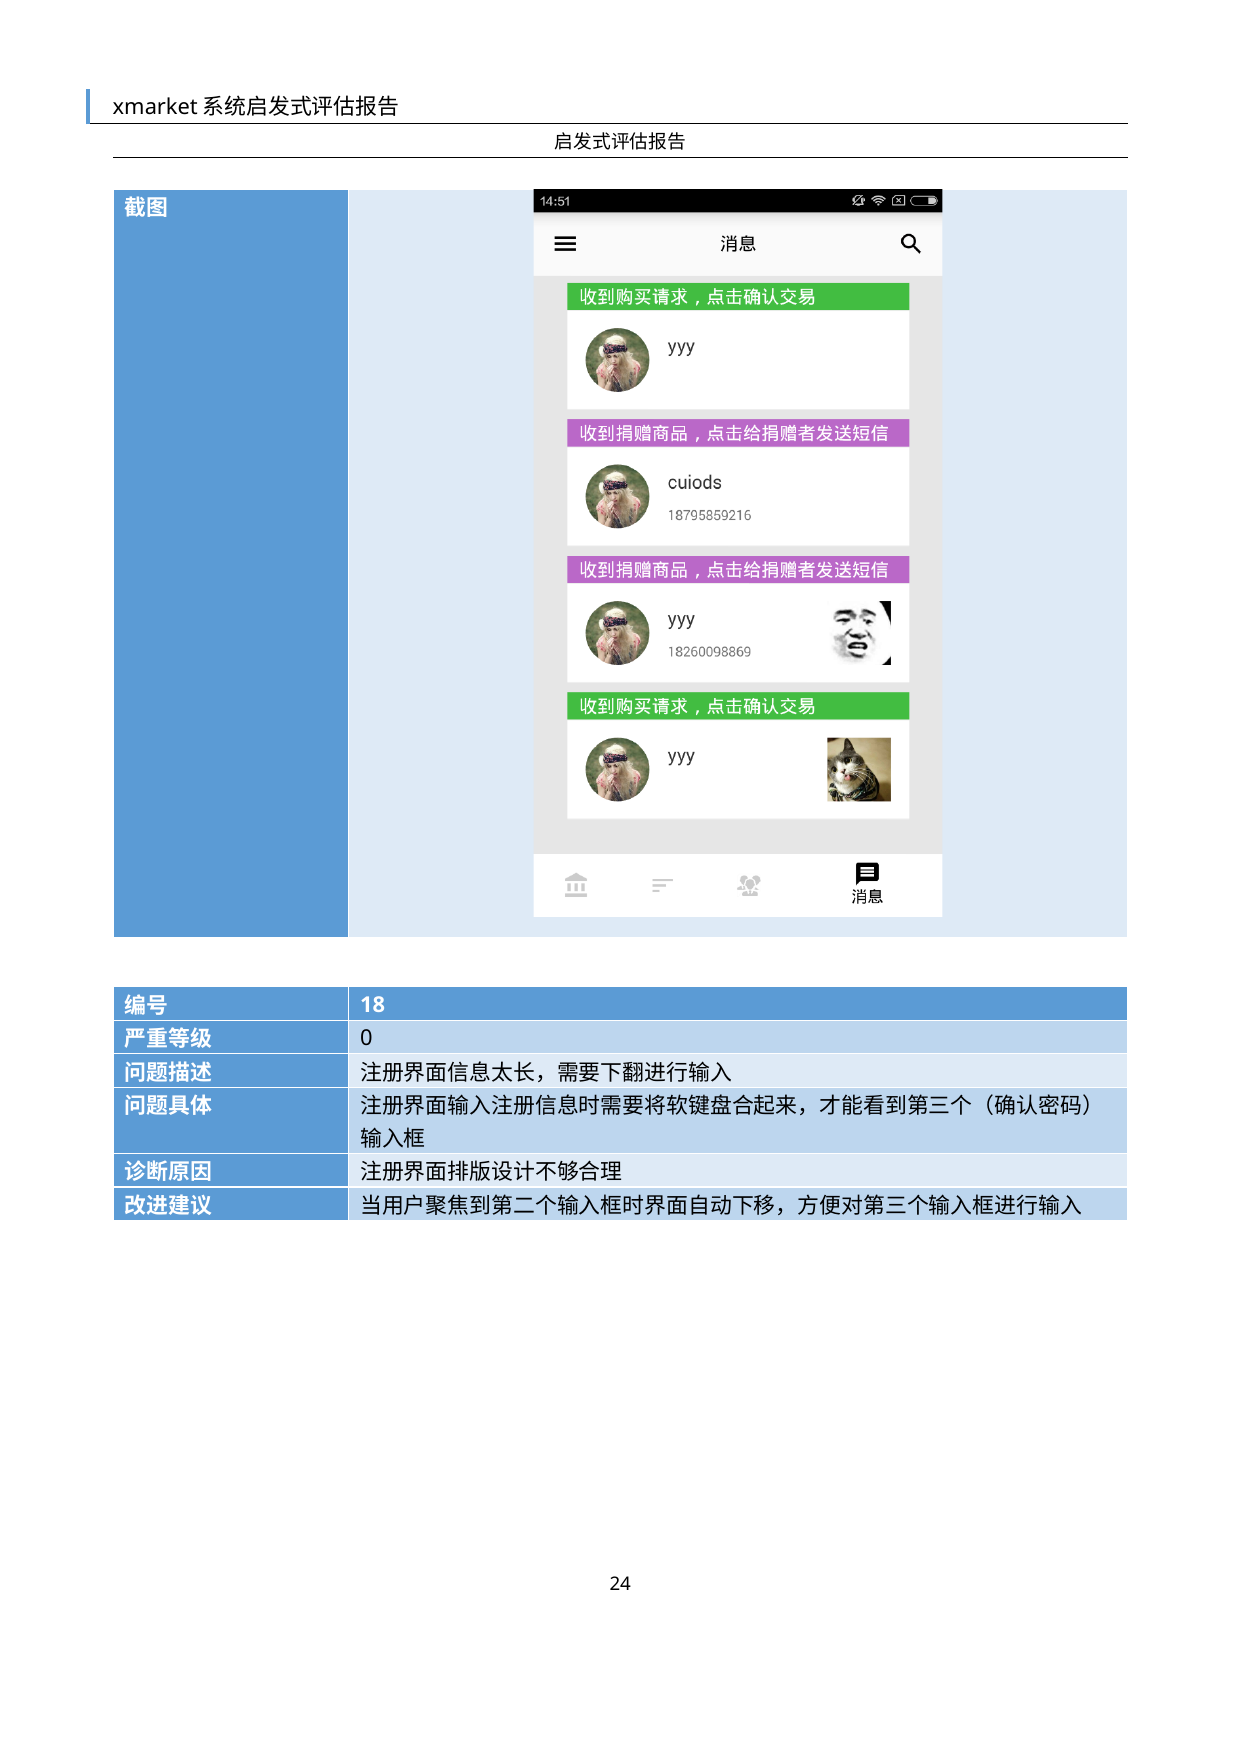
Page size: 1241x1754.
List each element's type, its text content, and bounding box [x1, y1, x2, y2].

table_cell 问题描述 [114, 1054, 348, 1087]
table_cell 注册界面信息太长，需要下翻进行输入 [349, 1054, 1127, 1087]
table_cell 0 [349, 1021, 1127, 1053]
table_cell [349, 190, 1127, 937]
table_cell 诊断原因 [114, 1154, 348, 1186]
table_cell 严重等级 [114, 1021, 348, 1053]
table_cell 注册界面排版设计不够合理 [349, 1154, 1127, 1186]
table_cell 当用户聚焦到第二个输入框时界面自动下移，方便对第三个输入框进行输入 [349, 1188, 1127, 1220]
picture [533, 189, 943, 917]
table_header 18 [349, 987, 1127, 1020]
table_cell 改进建议 [114, 1188, 348, 1220]
table_cell 注册界面输入注册信息时需要将软键盘合起来，才能看到第三个（确认密码）输入框 [349, 1088, 1127, 1153]
table_header 编号 [114, 987, 348, 1020]
table_cell 问题具体 [114, 1088, 348, 1153]
table_cell 截图 [114, 190, 348, 937]
